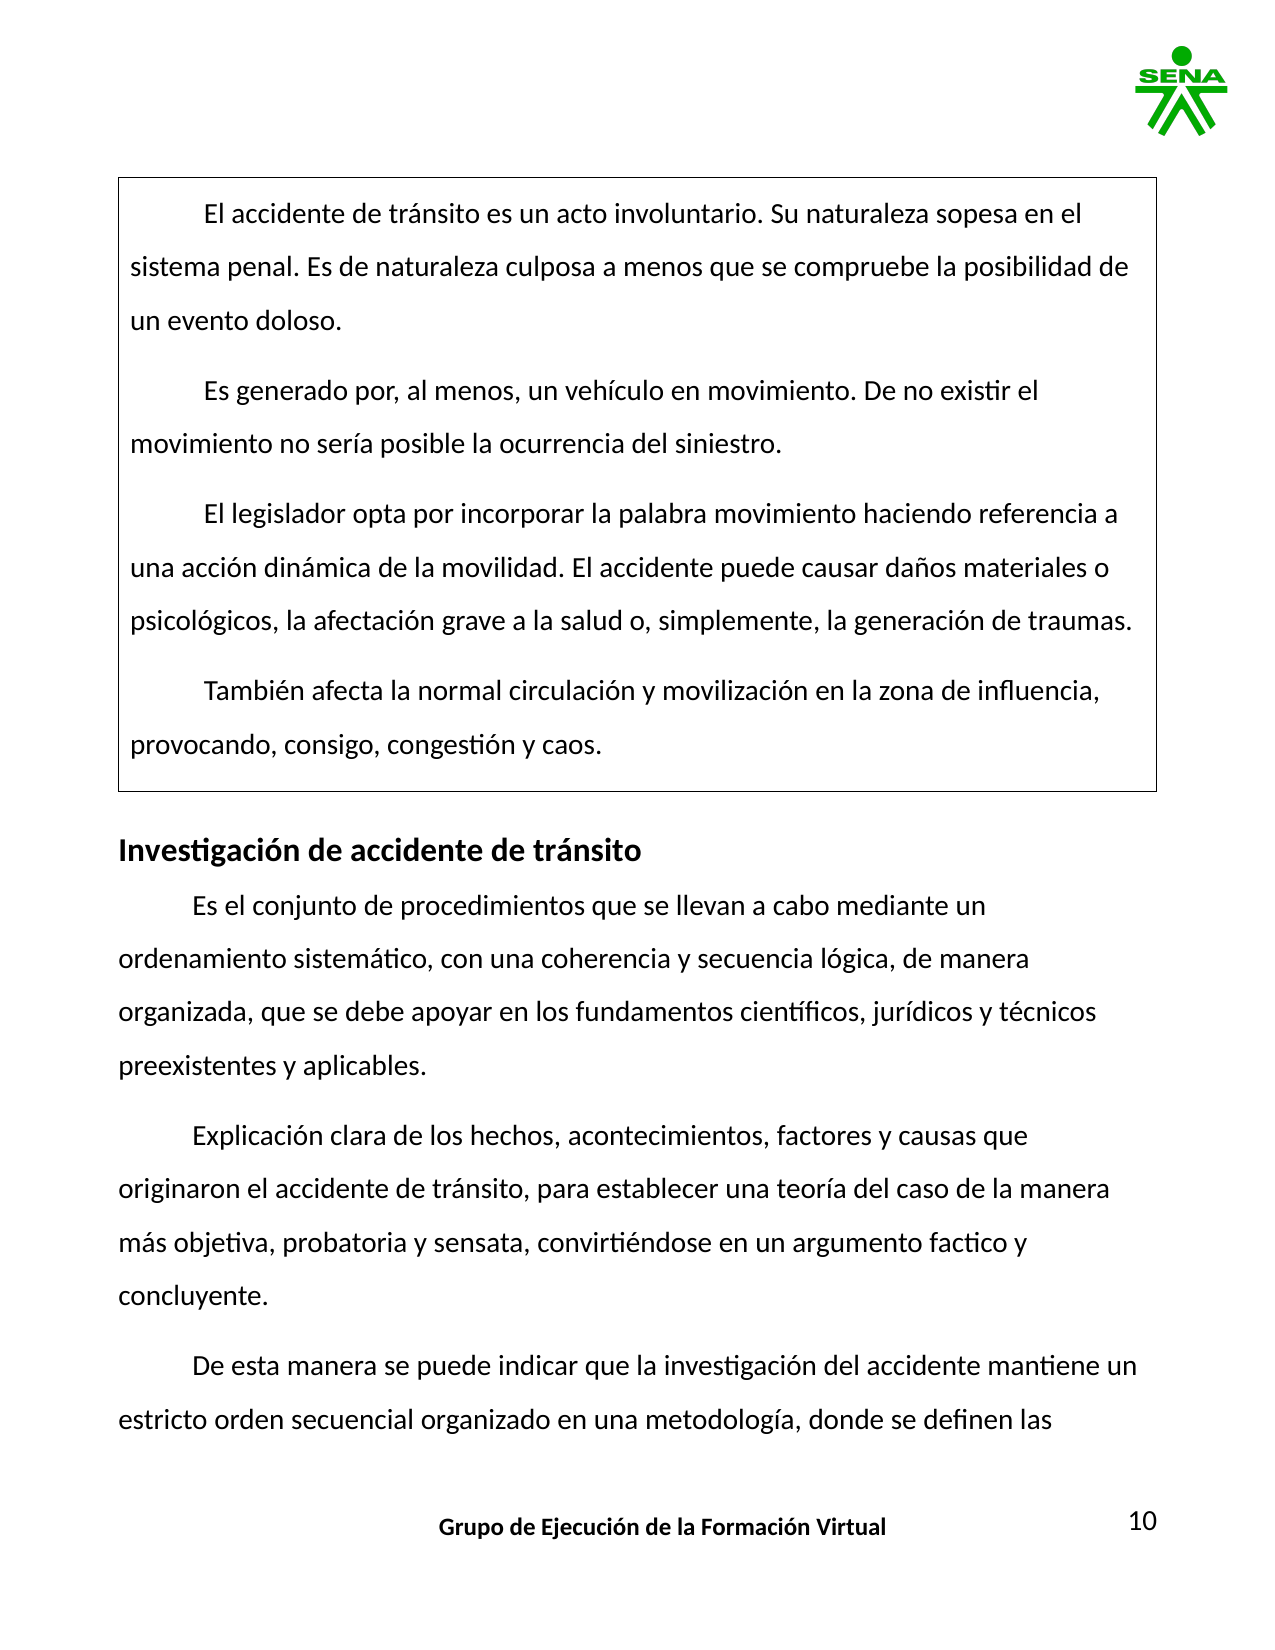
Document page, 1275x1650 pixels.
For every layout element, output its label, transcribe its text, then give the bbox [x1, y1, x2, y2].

table_cell El accidente de tránsito es un acto involuntario. Su naturaleza sopesa en el sistema penal. Es de naturaleza culposa a menos que se compruebe la posibilidad de un evento doloso. Es generado por, al menos, un vehículo en movimiento. De no existir el movimiento no sería posible la ocurrencia del siniestro. El legislador opta por incorporar la palabra movimiento haciendo referencia a una acción dinámica de la movilidad. El accidente puede causar daños materiales o psicológicos, la afectación grave a la salud o, simplemente, la generación de traumas. También afecta la normal circulación y movilización en la zona de influencia, provocando, consigo, congestión y caos. [119, 178, 1156, 791]
picture [1135, 46, 1228, 136]
text Explicación clara de los hechos, acontecimientos, factores y causas que originaron el accidente de tránsito, para establecer una teoría del caso de la manera más objetiva, probatoria y sensata, convirtiéndose en un argumento factico y concluyente. [118, 1117, 1157, 1313]
subtitle Investigación de accidente de tránsito [118, 829, 1157, 870]
text Es el conjunto de procedimientos que se llevan a cabo mediante un ordenamiento sistemático, con una coherencia y secuencia lógica, de manera organizada, que se debe apoyar en los fundamentos científicos, jurídicos y técnicos preexistentes y aplicables. [118, 887, 1157, 1082]
